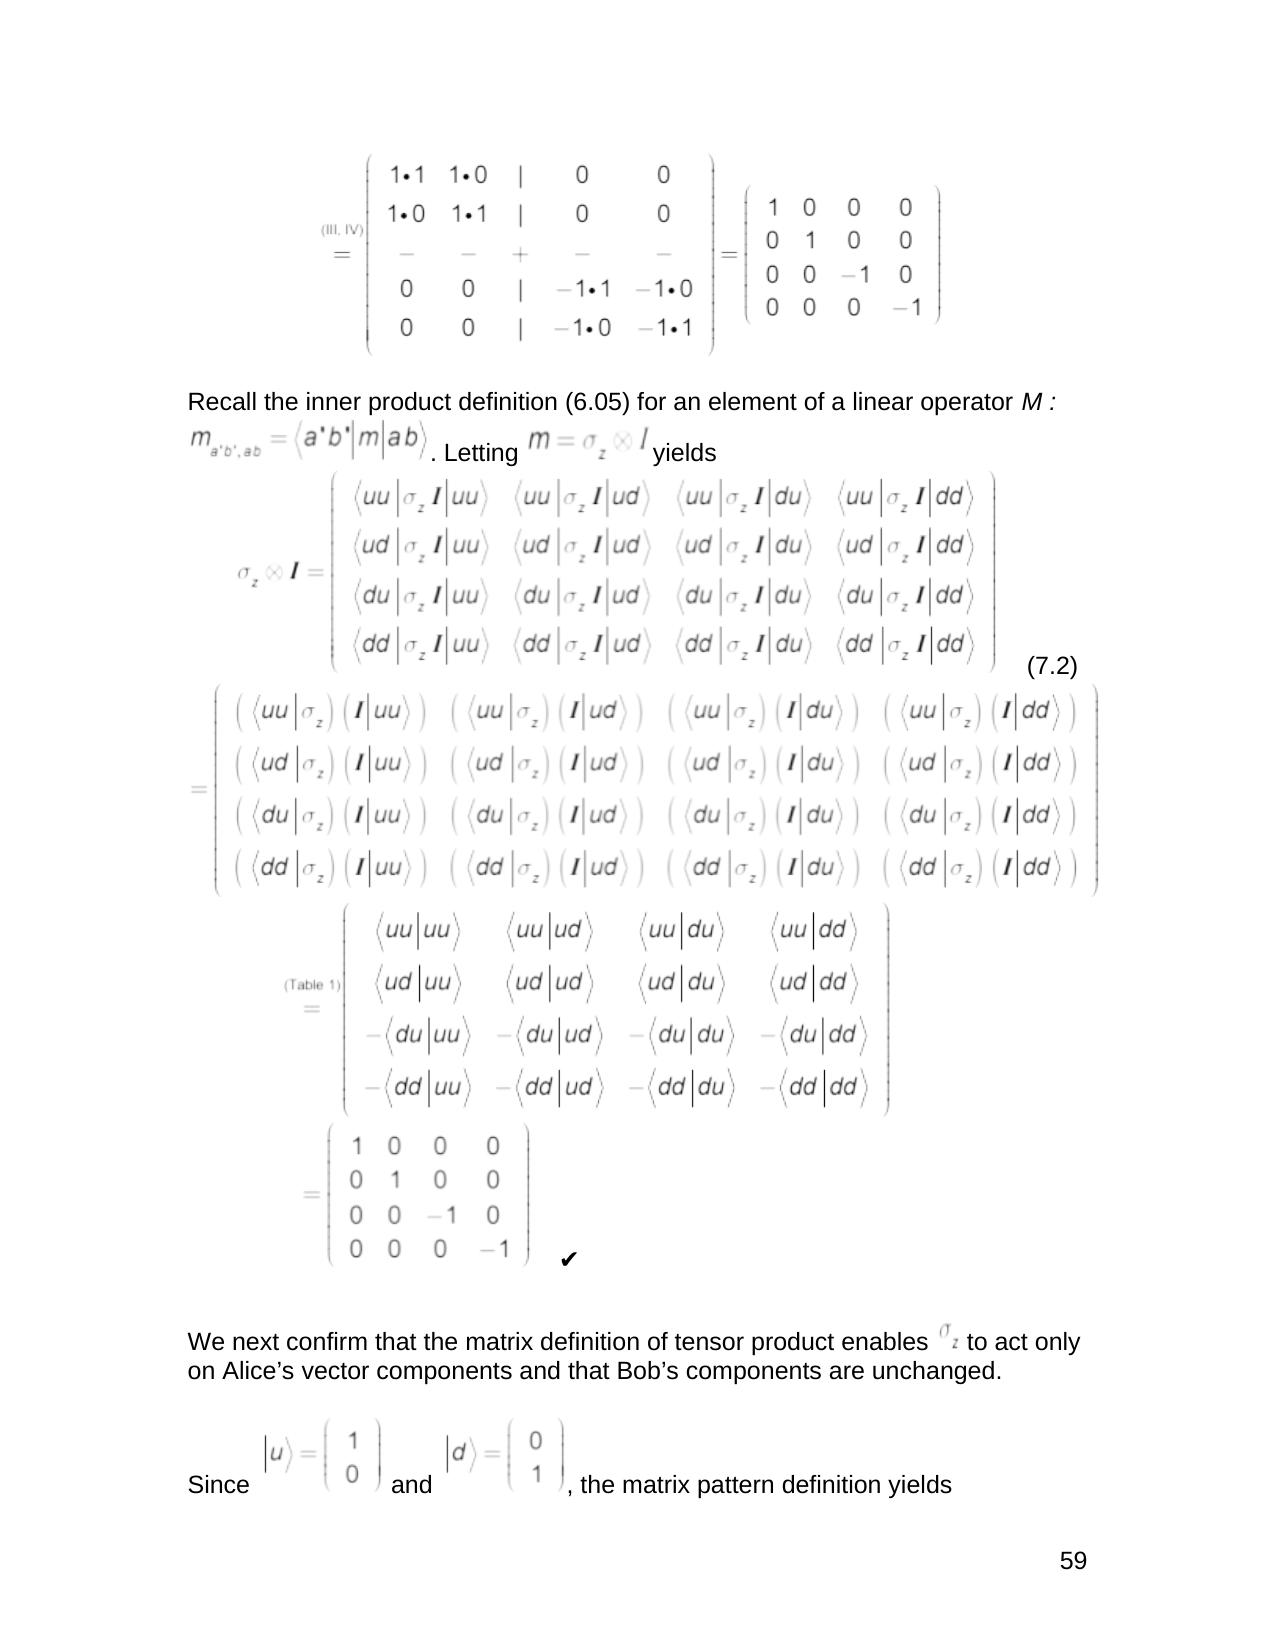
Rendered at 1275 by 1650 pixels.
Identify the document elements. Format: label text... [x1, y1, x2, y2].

text Since and , the matrix pattern definition yields [187, 1413, 1087, 1499]
text Recall the inner product definition (6.05) for an element of a linear operator M : . Letting yields [187, 386, 1087, 467]
text ✔ [187, 1118, 1087, 1276]
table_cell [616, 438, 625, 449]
text We next confirm that the matrix definition of tensor product enables to act only on Alice’s vector components and that Bob’s components are unchanged. [187, 1304, 1087, 1384]
text (7.2) [187, 467, 1087, 899]
